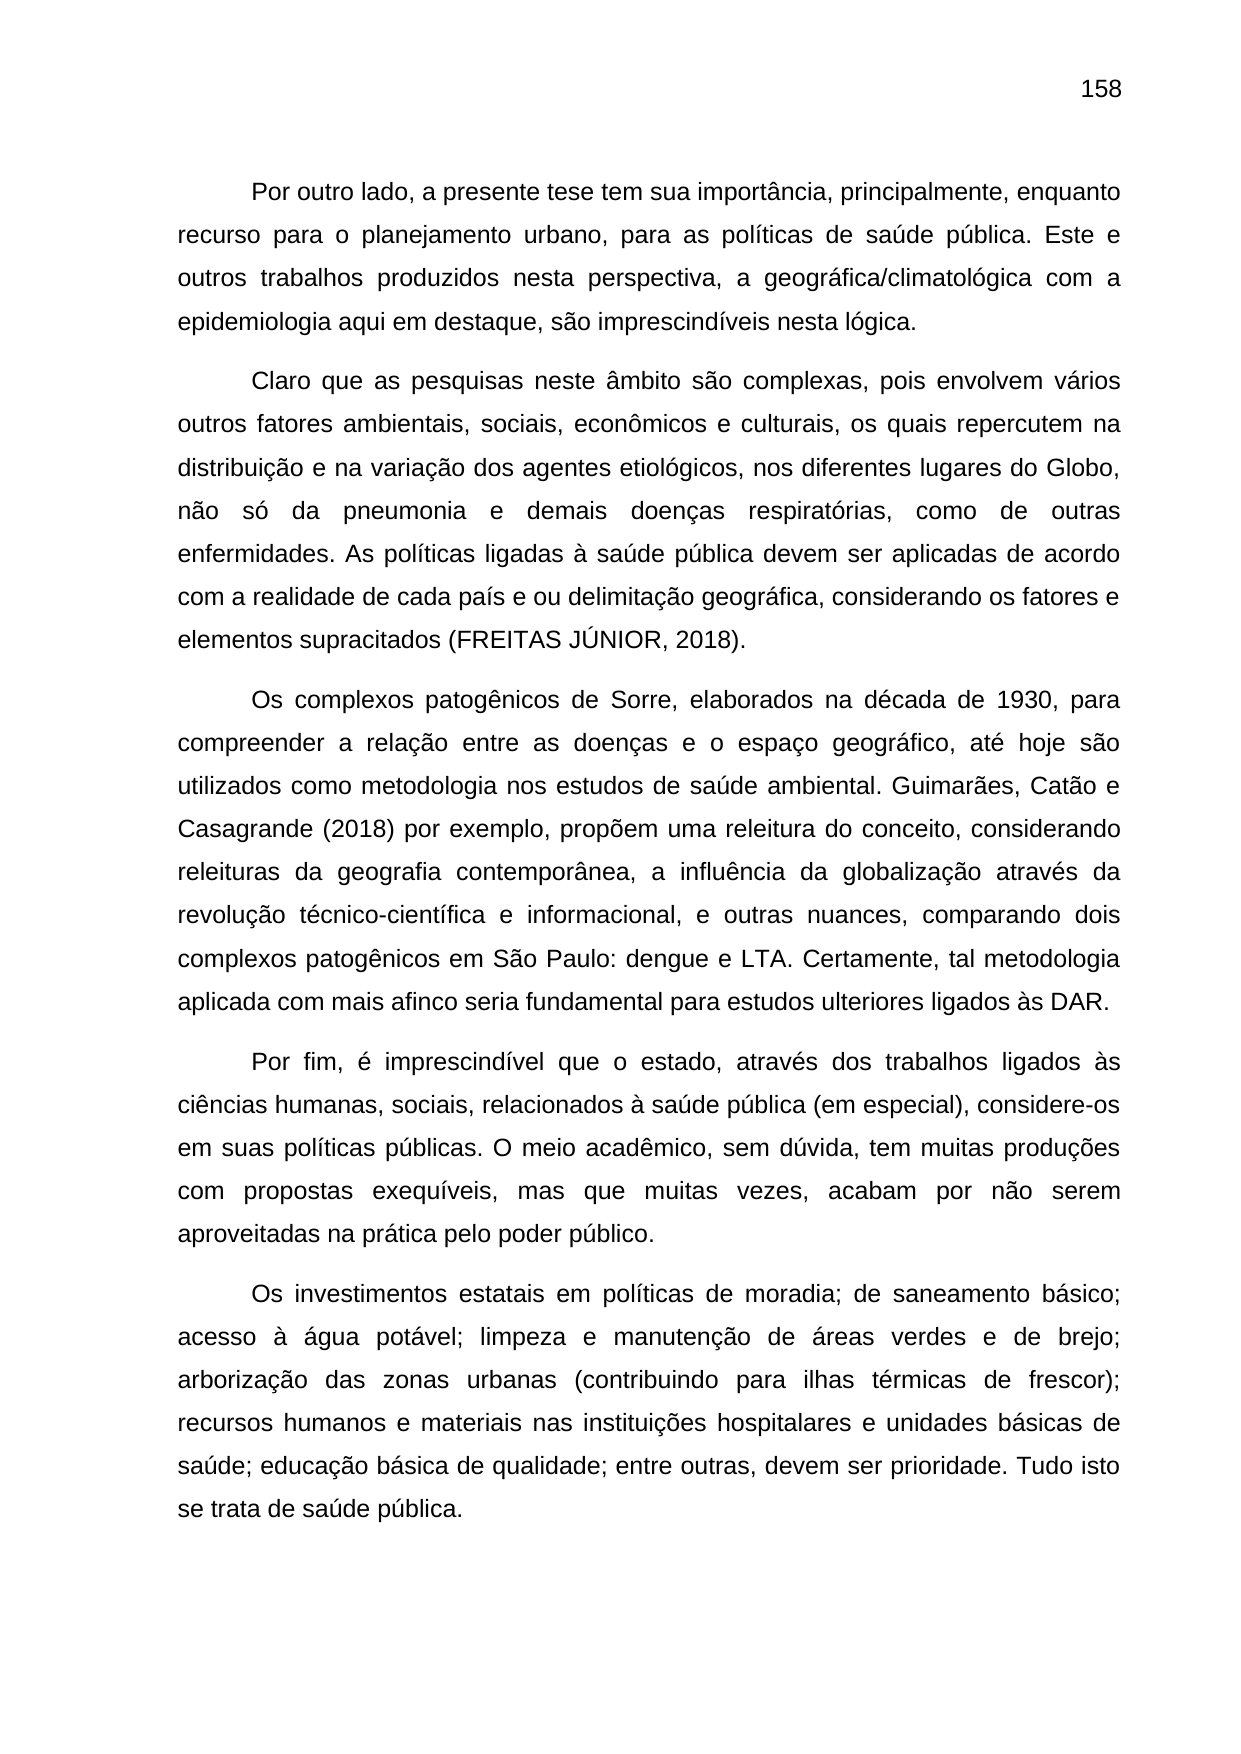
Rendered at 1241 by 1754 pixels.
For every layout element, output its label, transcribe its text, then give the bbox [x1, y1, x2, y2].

text Claro que as pesquisas neste âmbito são complexas, pois envolvem vários outros fatores ambientais, sociais, econômicos e culturais, os quais repercutem na distribuição e na variação dos agentes etiológicos, nos diferentes lugares do Globo, não só da pneumonia e demais doenças respiratórias, como de outras enfermidades. As políticas ligadas à saúde pública devem ser aplicadas de acordo com a realidade de cada país e ou delimitação geográfica, considerando os fatores e elementos supracitados (FREITAS JÚNIOR, 2018). [177, 366, 1122, 654]
text Os investimentos estatais em políticas de moradia; de saneamento básico; acesso à água potável; limpeza e manutenção de áreas verdes e de brejo; arborização das zonas urbanas (contribuindo para ilhas térmicas de frescor); recursos humanos e materiais nas instituições hospitalares e unidades básicas de saúde; educação básica de qualidade; entre outras, devem ser prioridade. Tudo isto se trata de saúde pública. [177, 1279, 1122, 1523]
text Os complexos patogênicos de Sorre, elaborados na década de 1930, para compreender a relação entre as doenças e o espaço geográfico, até hoje são utilizados como metodologia nos estudos de saúde ambiental. Guimarães, Catão e Casagrande (2018) por exemplo, propõem uma releitura do conceito, considerando releituras da geografia contemporânea, a influência da globalização através da revolução técnico-científica e informacional, e outras nuances, comparando dois complexos patogênicos em São Paulo: dengue e LTA. Certamente, tal metodologia aplicada com mais afinco seria fundamental para estudos ulteriores ligados às DAR. [177, 685, 1122, 1016]
text Por outro lado, a presente tese tem sua importância, principalmente, enquanto recurso para o planejamento urbano, para as políticas de saúde pública. Este e outros trabalhos produzidos nesta perspectiva, a geográfica/climatológica com a epidemiologia aqui em destaque, são imprescindíveis nesta lógica. [177, 177, 1122, 335]
text Por fim, é imprescindível que o estado, através dos trabalhos ligados às ciências humanas, sociais, relacionados à saúde pública (em especial), considere-os em suas políticas públicas. O meio acadêmico, sem dúvida, tem muitas produções com propostas exequíveis, mas que muitas vezes, acabam por não serem aproveitadas na prática pelo poder público. [177, 1047, 1122, 1248]
